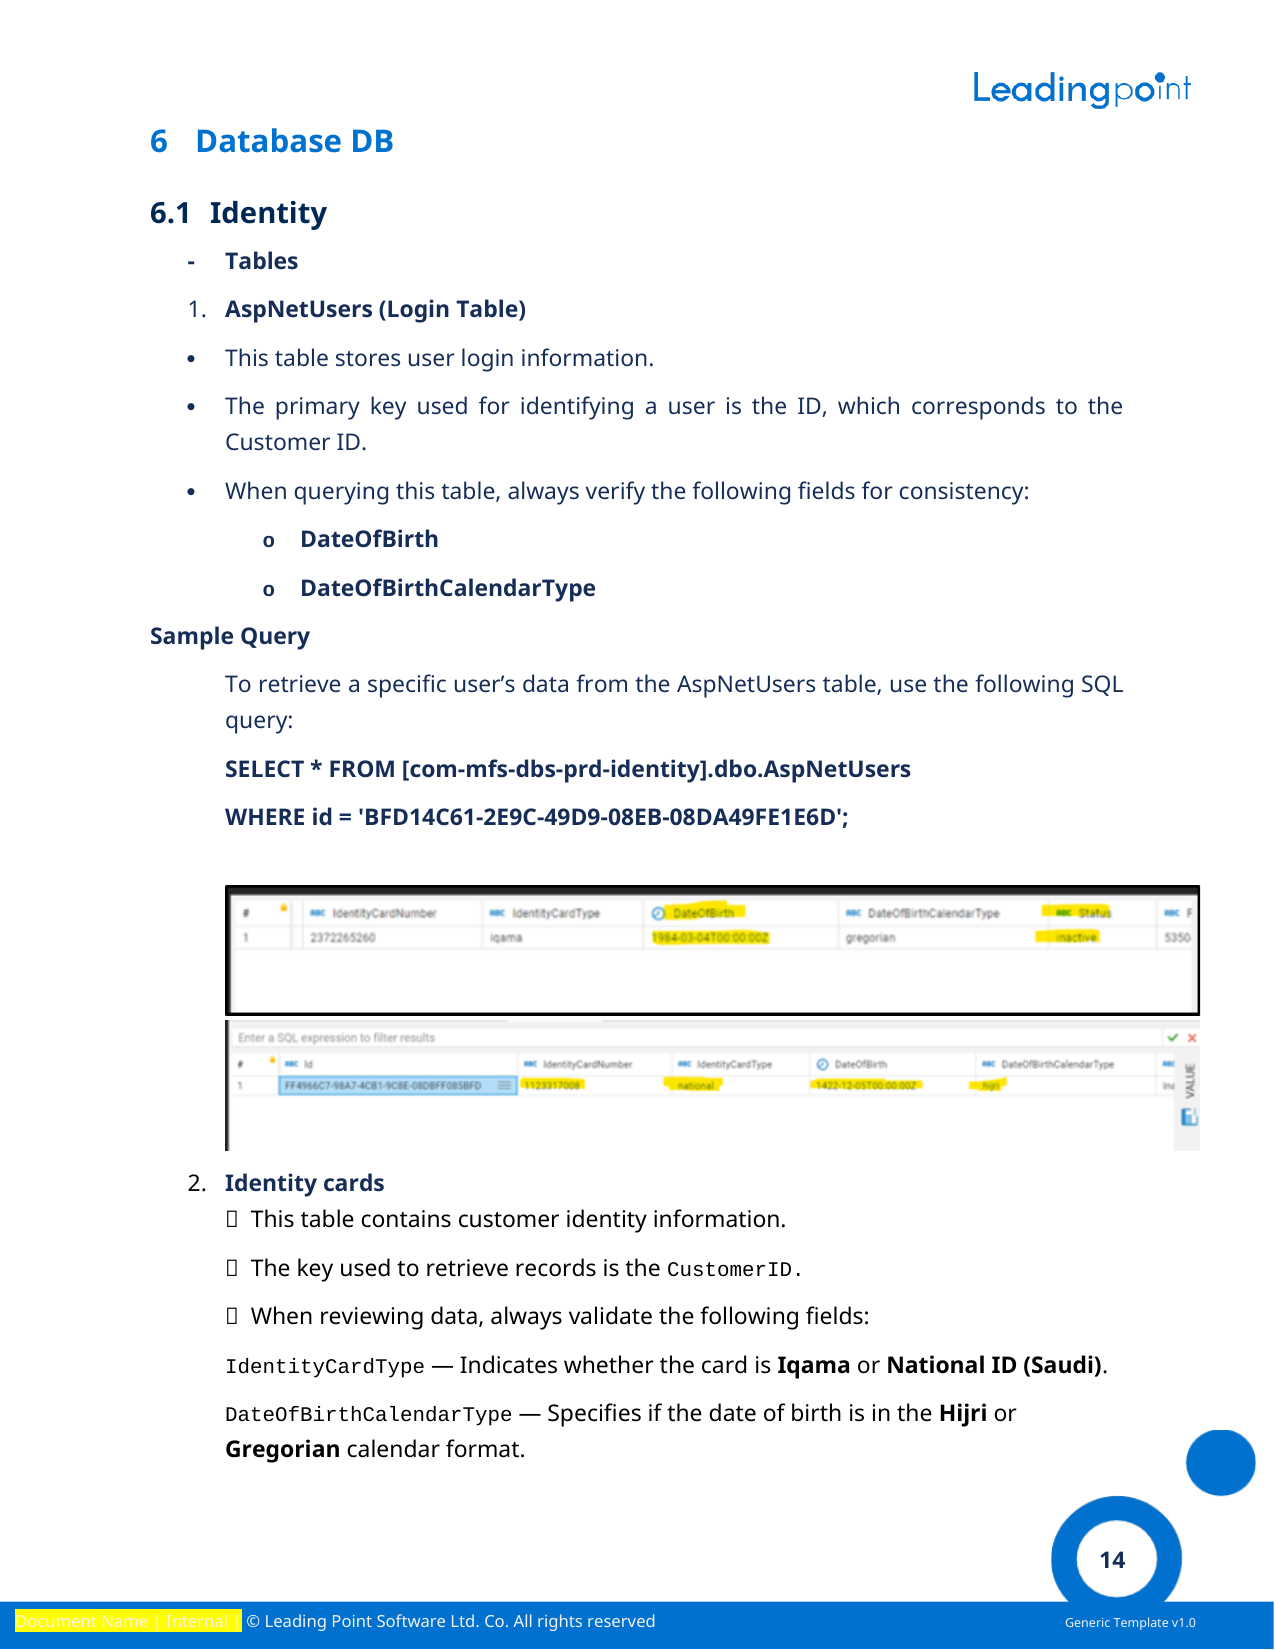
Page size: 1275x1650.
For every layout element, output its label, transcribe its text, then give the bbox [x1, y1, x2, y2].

text  The key used to retrieve records is the CustomerID. [225, 1252, 1125, 1283]
picture [225, 1020, 1200, 1151]
list This table stores user login information. [187, 342, 1125, 373]
picture [1051, 1430, 1256, 1601]
list Tables [187, 245, 1125, 276]
text To retrieve a specific user’s data from the AspNetUsers table, use the following SQL query: [225, 668, 1125, 736]
text DateOfBirthCalendarType — Specifies if the date of birth is in the Hijri or Gregorian calendar format. [225, 1397, 1125, 1464]
text Sample Query [150, 620, 1125, 651]
text SELECT * FROM [com-mfs-dbs-prd-identity].dbo.AspNetUsers [225, 753, 1125, 784]
text WHERE id = 'BFD14C61-2E9C-49D9-08EB-08DA49FE1E6D'; [225, 801, 1125, 832]
text Database DB [150, 119, 1125, 161]
list The primary key used for identifying a user is the ID, which corresponds to the Customer ID. [187, 390, 1125, 457]
text  When reviewing data, always validate the following fields: [225, 1300, 1125, 1331]
picture [974, 72, 1191, 109]
list AspNetUsers (Login Table) [187, 293, 1125, 324]
picture [225, 885, 1200, 1016]
list DateOfBirth [262, 523, 1125, 554]
list DateOfBirthCalendarType [262, 571, 1125, 603]
subtitle Identity [150, 193, 1125, 232]
text IdentityCardType — Indicates whether the card is Iqama or National ID (Saudi). [225, 1349, 1125, 1380]
list When querying this table, always verify the following fields for consistency: [187, 474, 1125, 506]
list Identity cards  This table contains customer identity information. [187, 1167, 1125, 1234]
